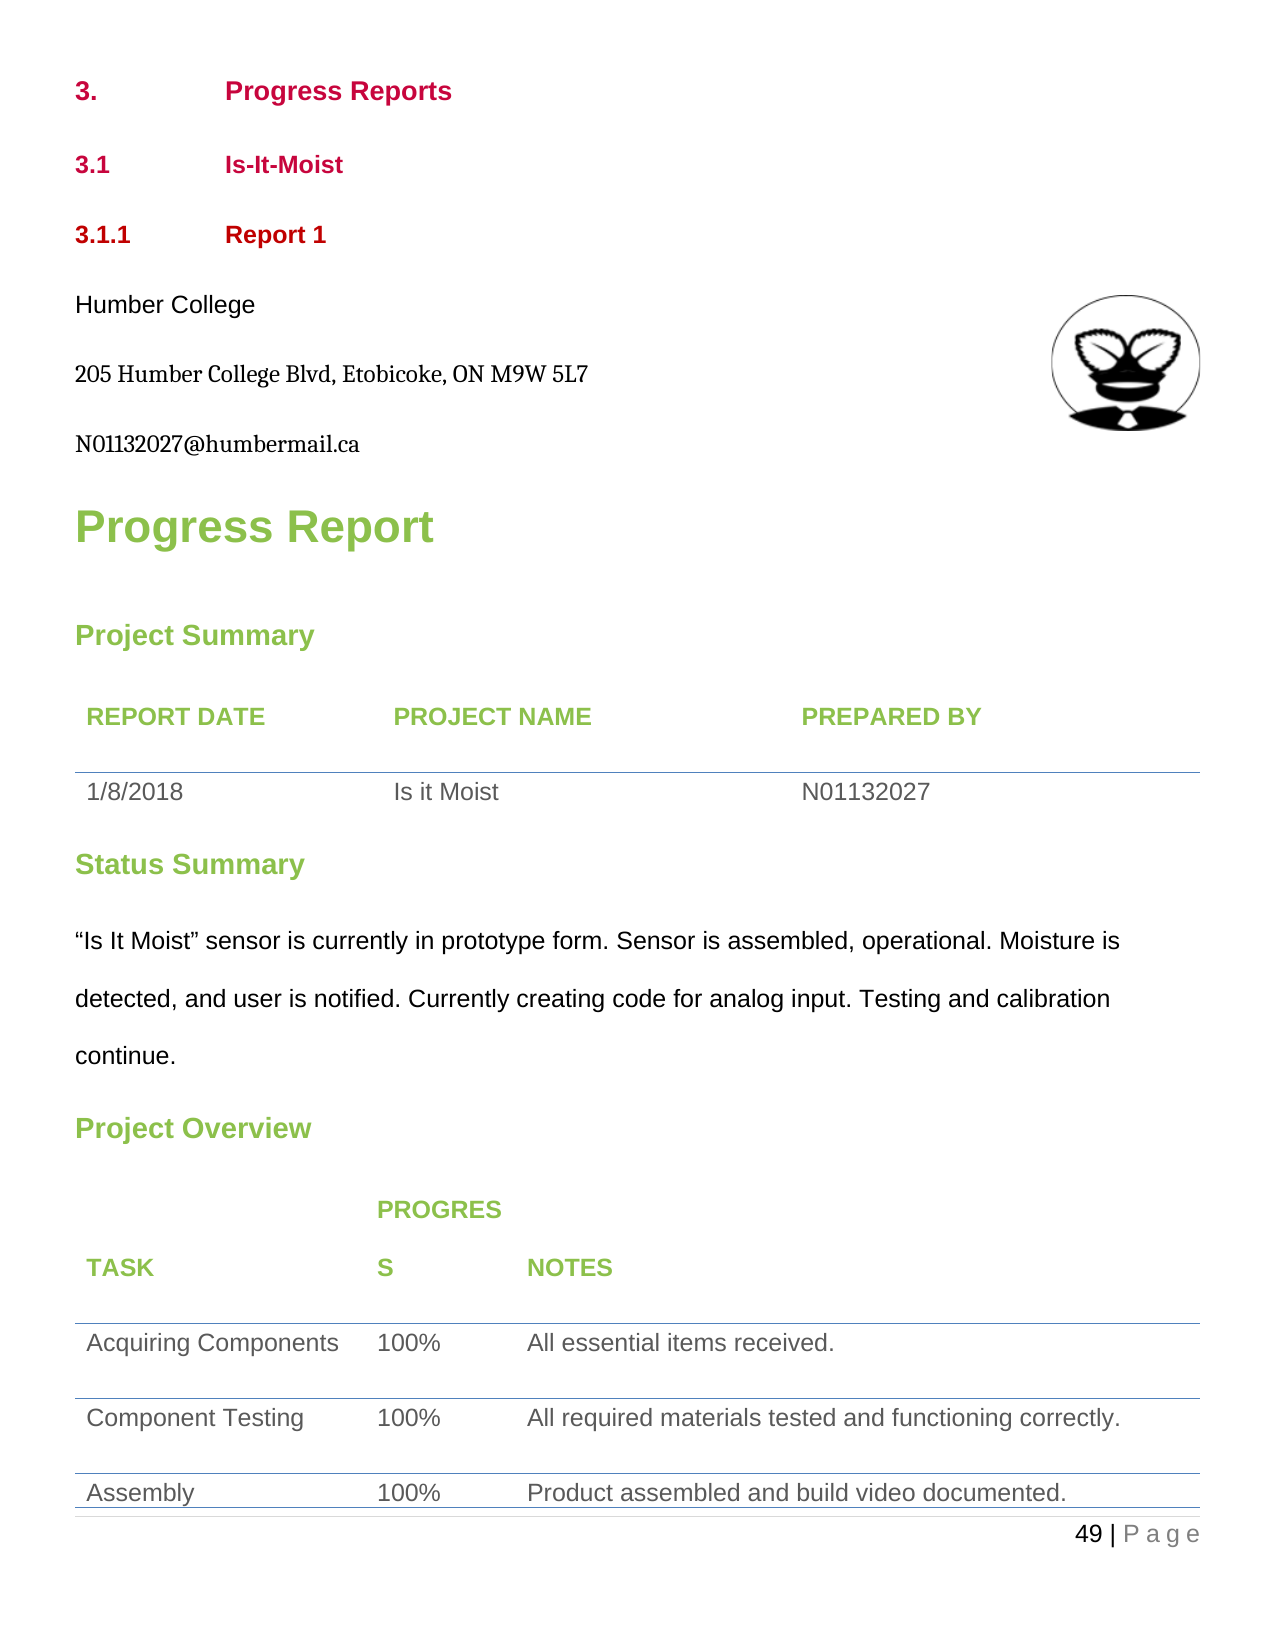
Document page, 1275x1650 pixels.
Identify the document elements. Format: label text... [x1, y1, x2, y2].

subtitle 3. Progress Reports [75, 75, 1200, 106]
table_header Notes [516, 1191, 1200, 1322]
text Project Overview [75, 1111, 1200, 1145]
text Status Summary [75, 847, 1200, 880]
text Humber College [75, 290, 1200, 319]
table_cell 100% [366, 1474, 516, 1507]
table_cell All required materials tested and functioning correctly. [516, 1399, 1200, 1473]
table_cell 100% [366, 1399, 516, 1473]
table_cell 100% [366, 1324, 516, 1397]
table_header task [75, 1191, 366, 1322]
table_cell Acquiring Components [75, 1324, 366, 1397]
table_cell All essential items received. [516, 1324, 1200, 1397]
text Progress Report [75, 500, 1200, 553]
table_header Progress [366, 1191, 516, 1322]
text “Is It Moist” sensor is currently in prototype form. Sensor is assembled, operational. Moisture is detected, and user is notified. Currently creating code for analog input. Testing and calibration continue. [75, 926, 1200, 1070]
table_cell Is it Moist [382, 773, 790, 847]
table_cell Component Testing [75, 1399, 366, 1473]
text Project Summary [75, 618, 1200, 651]
table_cell N01132027 [790, 773, 1200, 847]
subtitle 3.1 Is-It-Moist [75, 150, 1200, 179]
table_cell Assembly [75, 1474, 366, 1507]
picture [1051, 319, 1200, 431]
table_cell 1/8/2018 [75, 773, 382, 847]
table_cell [516, 1474, 1200, 1507]
table_header Report date [75, 698, 382, 772]
subtitle 3.1.1 Report 1 [75, 220, 1200, 249]
table_header Prepared By [790, 698, 1200, 772]
table_header Project Name [382, 698, 790, 772]
